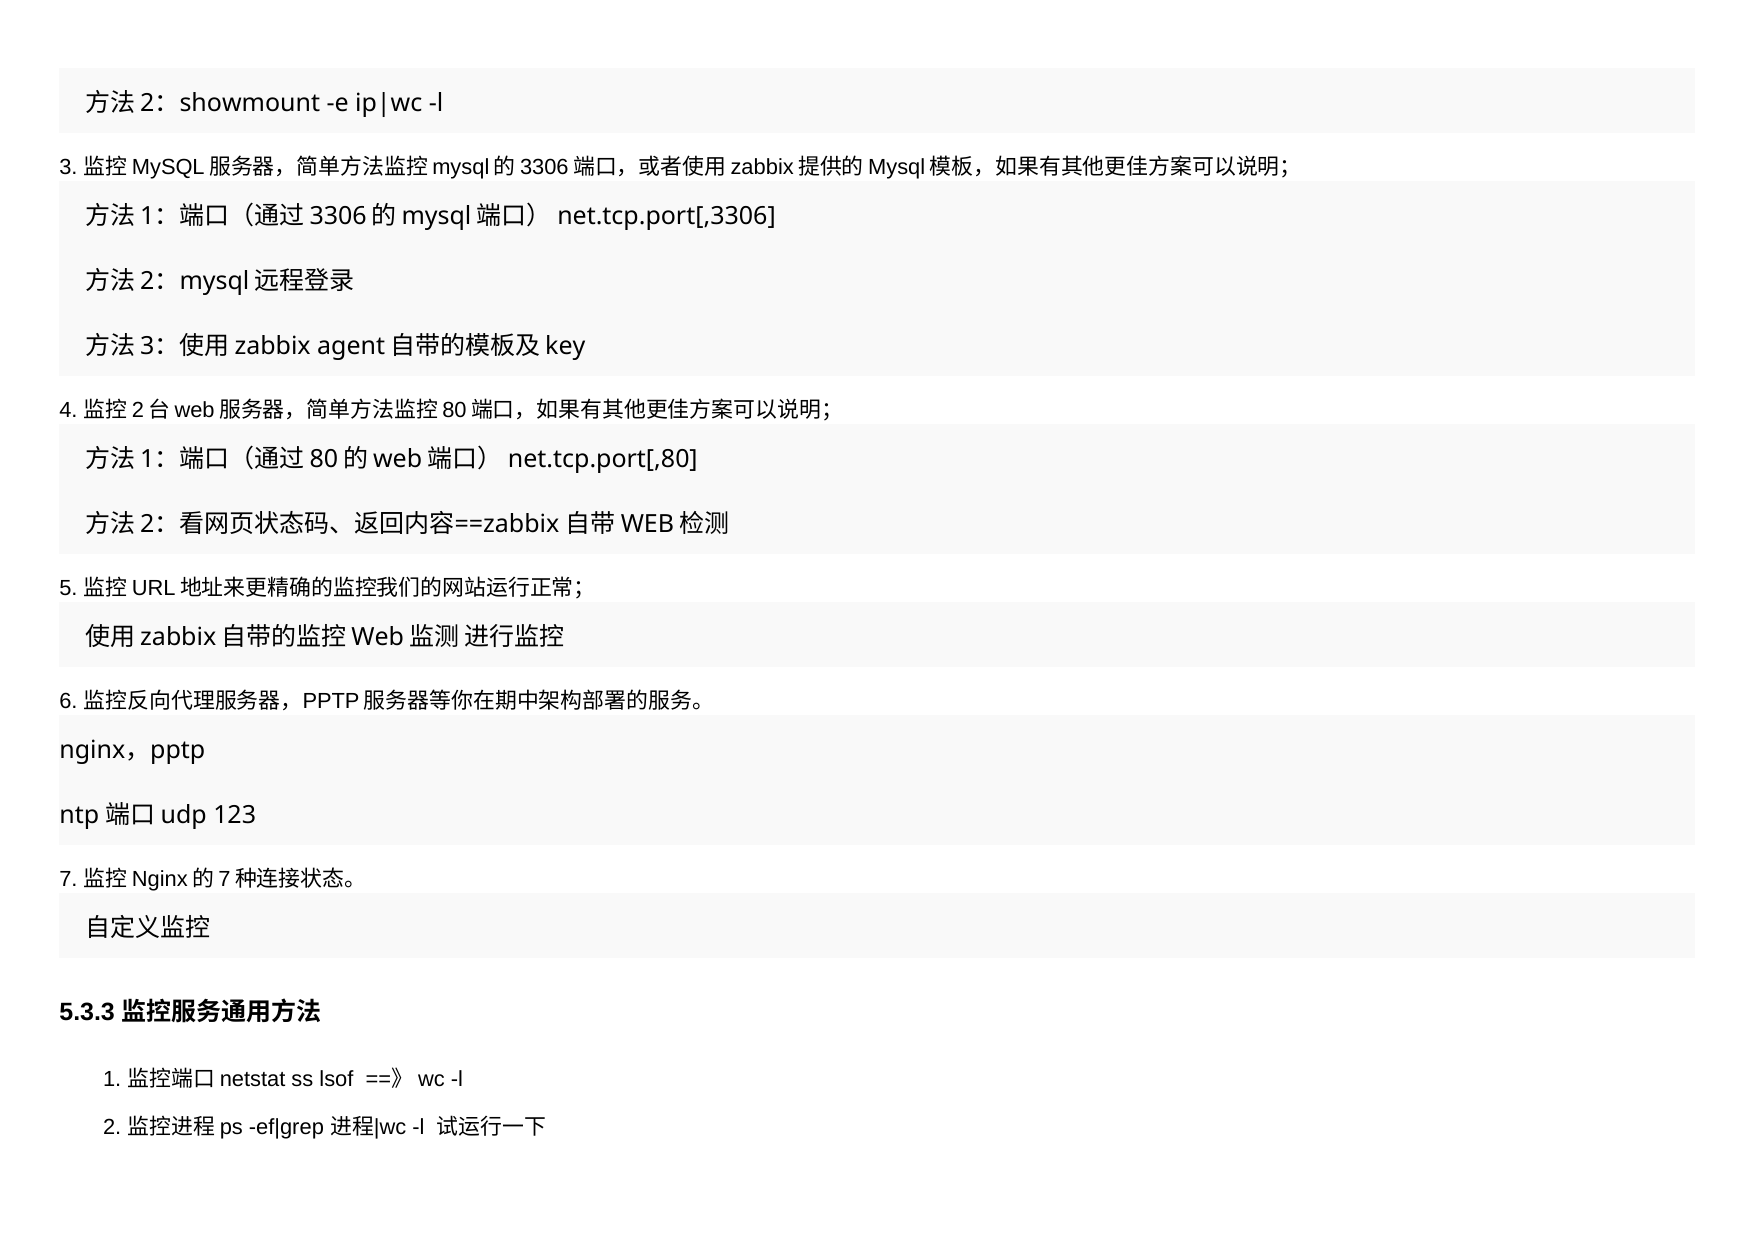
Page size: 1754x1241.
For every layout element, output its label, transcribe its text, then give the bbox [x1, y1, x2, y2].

text 方法2：showmount -e ip|wc -l [59, 68, 1695, 133]
text 方法1：端口（通过80的web端口） net.tcp.port[,80] [59, 424, 1695, 489]
text 1. 监控端口 netstat ss lsof ==》 wc -l [59, 1061, 1695, 1093]
text 自定义监控 [59, 893, 1695, 958]
text 3. 监控MySQL服务器，简单方法监控mysql的3306端口，或者使用zabbix提供的Mysql模板，如果有其他更佳方案可以说明； [59, 148, 1695, 181]
text 方法2：看网页状态码、返回内容==zabbix 自带WEB检测 [59, 489, 1695, 554]
text nginx，pptp [59, 715, 1695, 780]
text 5. 监控URL地址来更精确的监控我们的网站运行正常； [59, 569, 1695, 602]
text ntp 端口udp 123 [59, 780, 1695, 845]
text 2. 监控进程 ps -ef|grep 进程|wc -l 试运行一下 [59, 1109, 1695, 1141]
text 6. 监控反向代理服务器，PPTP服务器等你在期中架构部署的服务。 [59, 683, 1695, 715]
text 7. 监控Nginx的7种连接状态。 [59, 861, 1695, 893]
text 方法1：端口（通过3306的mysql端口） net.tcp.port[,3306] [59, 181, 1695, 246]
text 方法3：使用zabbix agent自带的模板及key [59, 311, 1695, 376]
text 方法2：mysql远程登录 [59, 246, 1695, 311]
text 4. 监控2台web服务器，简单方法监控80端口，如果有其他更佳方案可以说明； [59, 391, 1695, 424]
text 使用zabbix自带的监控Web监测 进行监控 [59, 602, 1695, 667]
text 5.3.3 监控服务通用方法 [59, 977, 1695, 1042]
